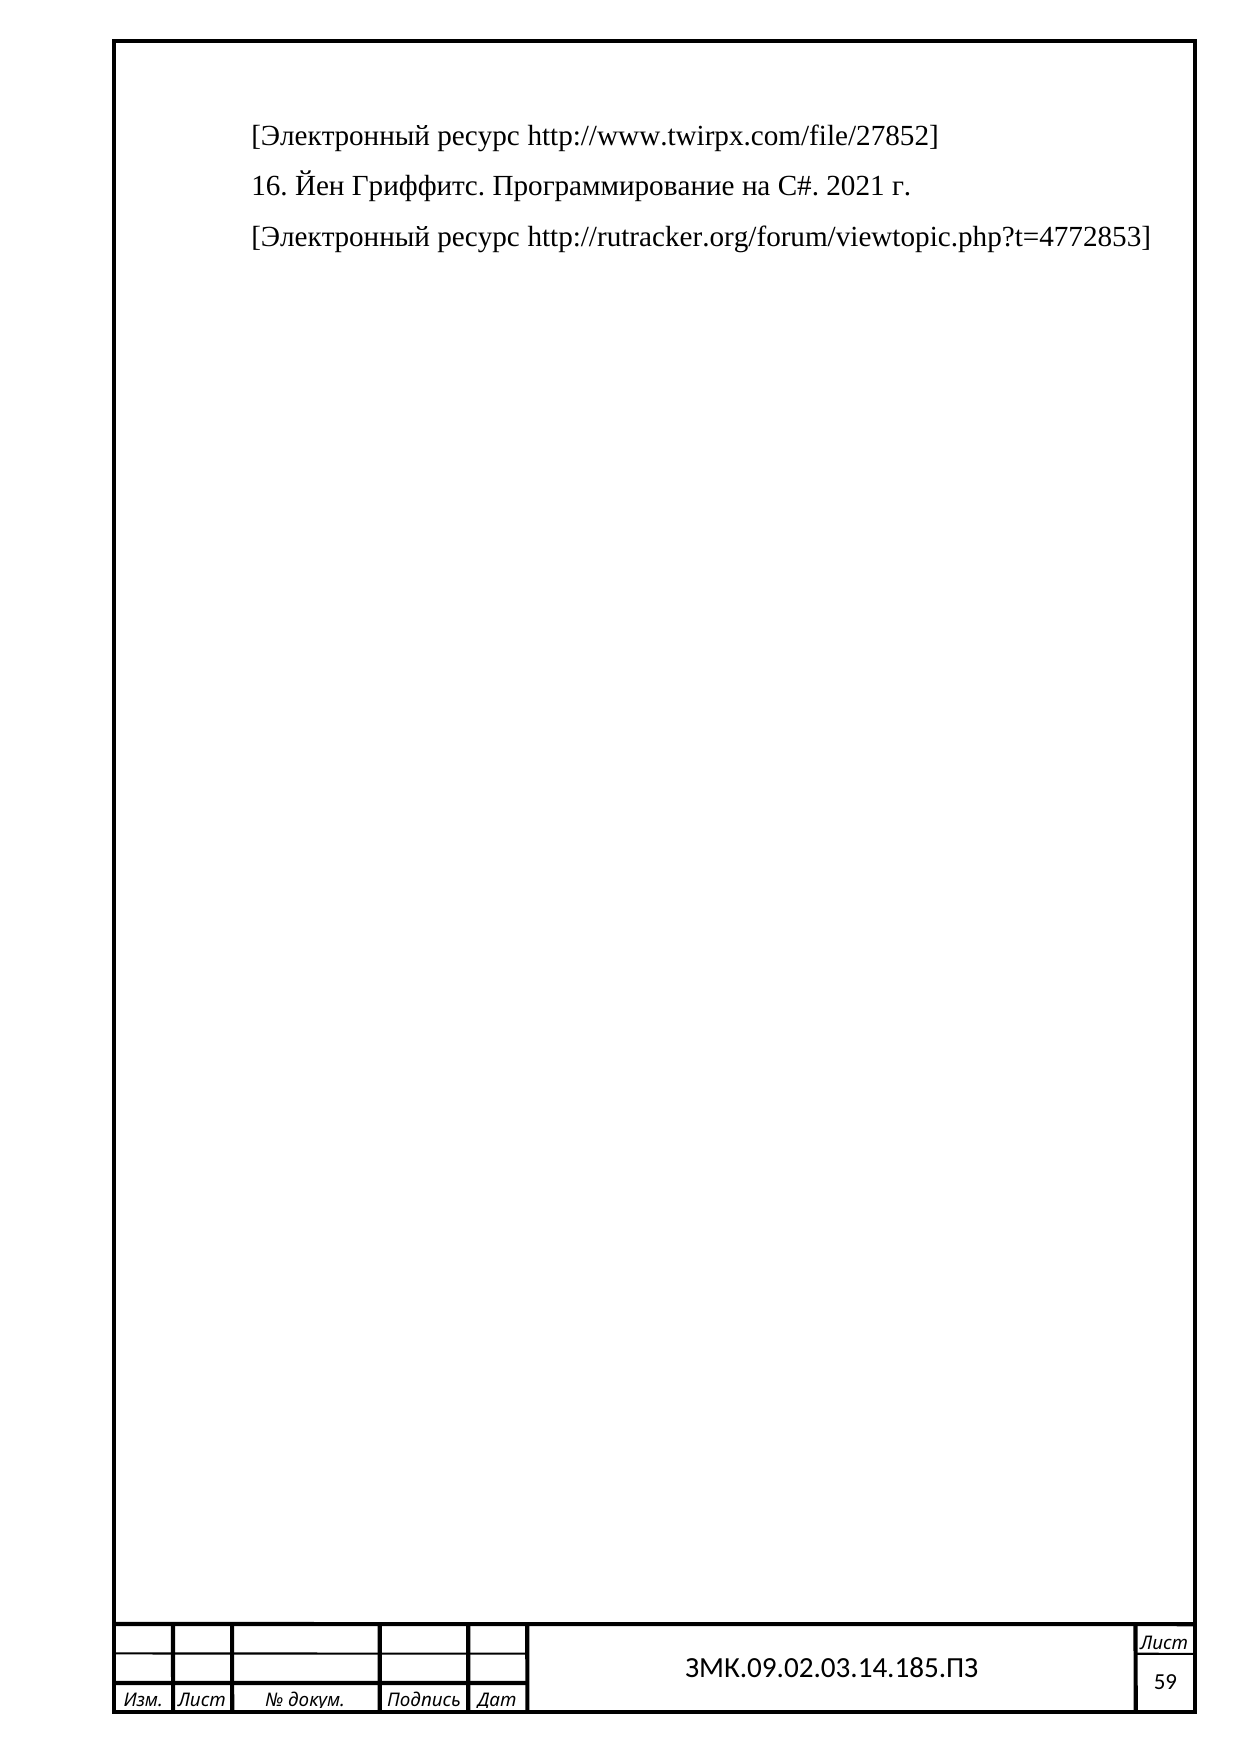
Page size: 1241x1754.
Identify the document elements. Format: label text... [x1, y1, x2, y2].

text 16. Йен Гриффитс. Программирование на С#. 2021 г. [177, 168, 1152, 202]
text [Электронный ресурс http://www.twirpx.com/file/27852] [177, 118, 1152, 152]
text [Электронный ресурс http://rutracker.org/forum/viewtopic.php?t=4772853] [177, 219, 1152, 252]
